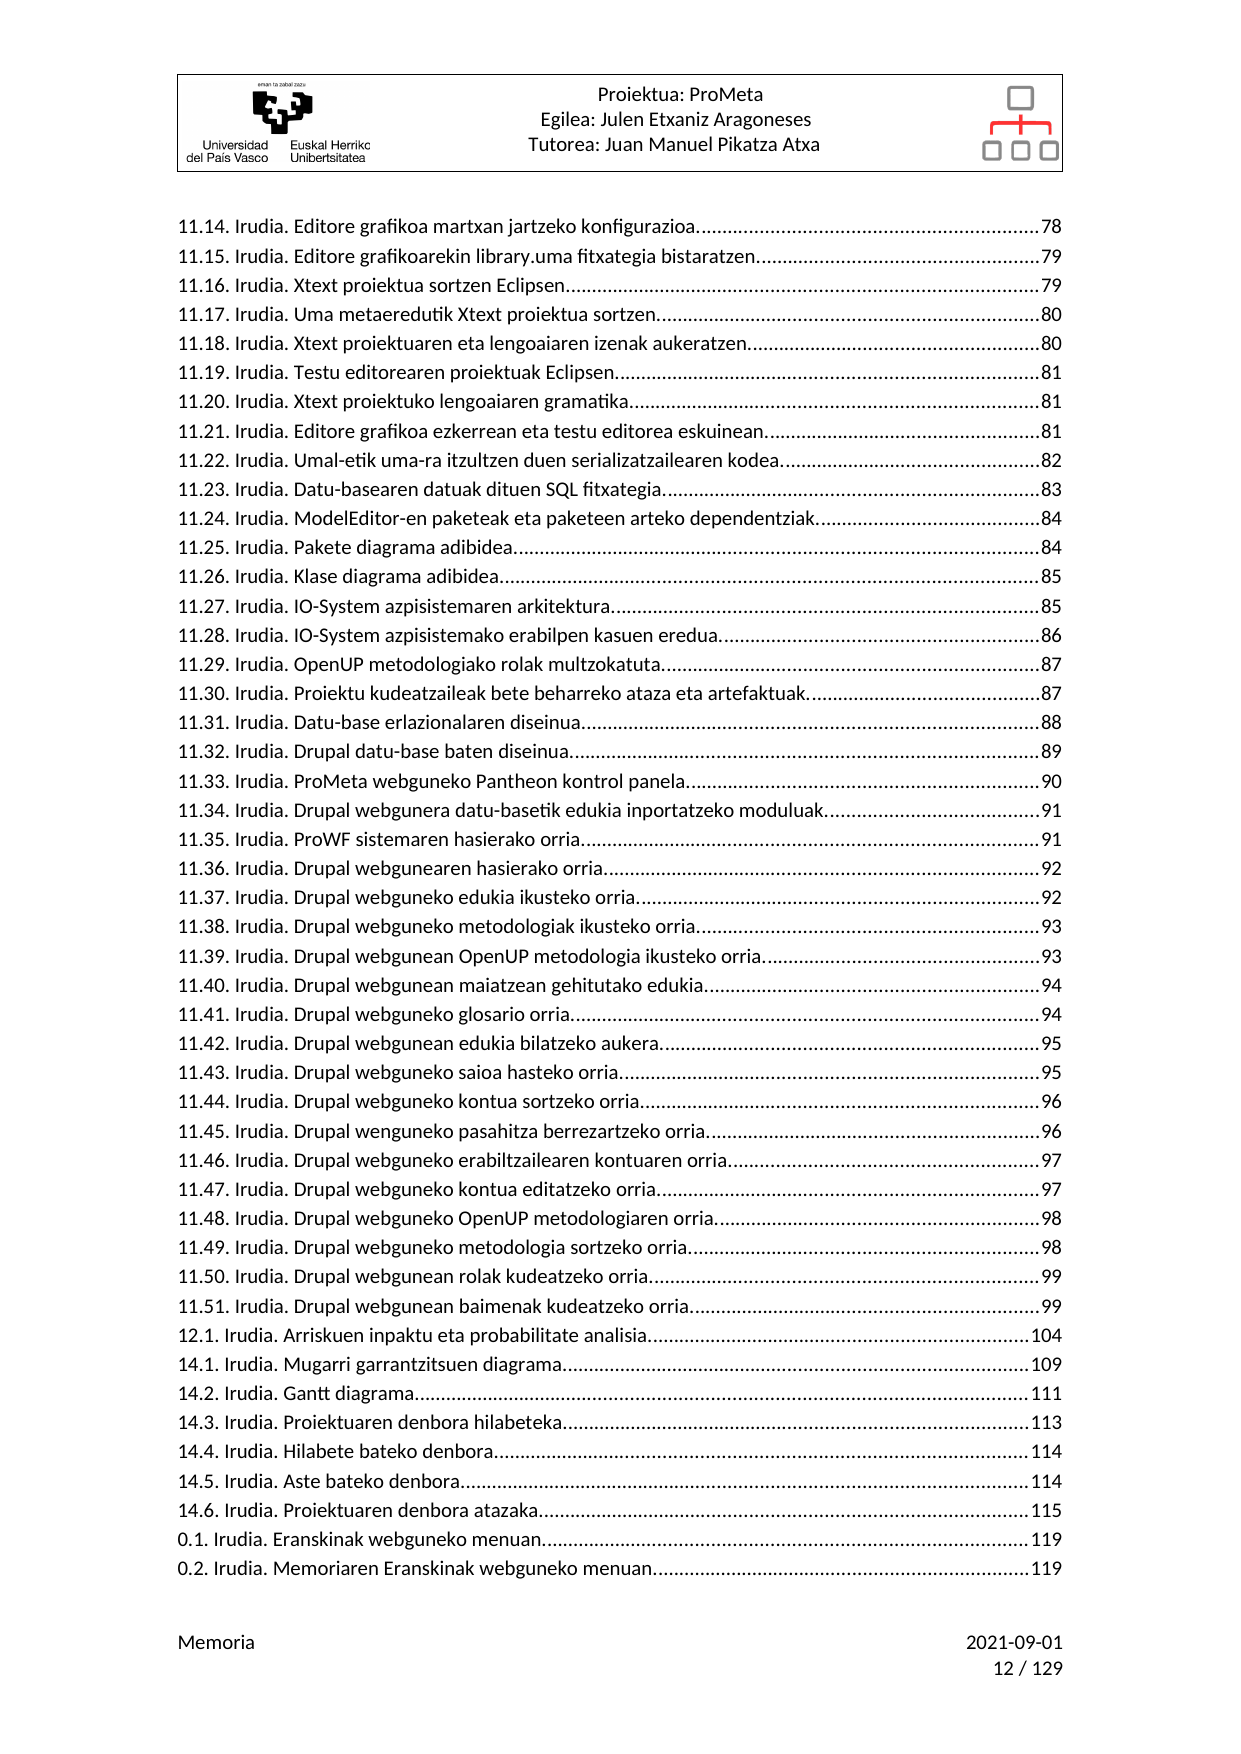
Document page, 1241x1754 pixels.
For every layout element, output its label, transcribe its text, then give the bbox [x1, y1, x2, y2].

picture [182, 81, 370, 162]
text 11.34. Irudia. Drupal webgunera datu-basetik edukia inportatzeko moduluak. 91 [177, 797, 1063, 822]
text 11.35. Irudia. ProWF sistemaren hasierako orria. 91 [177, 826, 1063, 852]
text 11.39. Irudia. Drupal webgunean OpenUP metodologia ikusteko orria. 93 [177, 943, 1063, 968]
text 11.29. Irudia. OpenUP metodologiako rolak multzokatuta. 87 [177, 651, 1063, 677]
text 11.32. Irudia. Drupal datu-base baten diseinua. 89 [177, 739, 1063, 764]
text 14.5. Irudia. Aste bateko denbora. 114 [177, 1468, 1063, 1493]
text 11.19. Irudia. Testu editorearen proiektuak Eclipsen. 81 [177, 359, 1063, 385]
text 11.25. Irudia. Pakete diagrama adibidea. 84 [177, 534, 1063, 560]
text 11.17. Irudia. Uma metaeredutik Xtext proiektua sortzen. 80 [177, 301, 1063, 327]
text 11.18. Irudia. Xtext proiektuaren eta lengoaiaren izenak aukeratzen. 80 [177, 330, 1063, 356]
text 11.49. Irudia. Drupal webguneko metodologia sortzeko orria. 98 [177, 1234, 1063, 1260]
text 12.1. Irudia. Arriskuen inpaktu eta probabilitate analisia. 104 [177, 1322, 1063, 1347]
text 11.30. Irudia. Proiektu kudeatzaileak bete beharreko ataza eta artefaktuak. 87 [177, 680, 1063, 706]
text 11.23. Irudia. Datu-basearen datuak dituen SQL fitxategia. 83 [177, 476, 1063, 502]
text 11.43. Irudia. Drupal webguneko saioa hasteko orria. 95 [177, 1059, 1063, 1085]
text 14.4. Irudia. Hilabete bateko denbora. 114 [177, 1439, 1063, 1464]
text 11.37. Irudia. Drupal webguneko edukia ikusteko orria. 92 [177, 884, 1063, 910]
text 11.20. Irudia. Xtext proiektuko lengoaiaren gramatika. 81 [177, 389, 1063, 414]
text 11.44. Irudia. Drupal webguneko kontua sortzeko orria. 96 [177, 1089, 1063, 1114]
text 11.41. Irudia. Drupal webguneko glosario orria. 94 [177, 1001, 1063, 1027]
text 0.1. Irudia. Eranskinak webguneko menuan. 119 [177, 1526, 1063, 1552]
text 11.42. Irudia. Drupal webgunean edukia bilatzeko aukera. 95 [177, 1030, 1063, 1056]
text 11.26. Irudia. Klase diagrama adibidea. 85 [177, 564, 1063, 589]
text 11.15. Irudia. Editore grafikoarekin library.uma fitxategia bistaratzen. 79 [177, 243, 1063, 268]
text 11.36. Irudia. Drupal webgunearen hasierako orria. 92 [177, 855, 1063, 881]
text 11.21. Irudia. Editore grafikoa ezkerrean eta testu editorea eskuinean. 81 [177, 418, 1063, 443]
text 11.51. Irudia. Drupal webgunean baimenak kudeatzeko orria. 99 [177, 1293, 1063, 1318]
text 11.16. Irudia. Xtext proiektua sortzen Eclipsen. 79 [177, 272, 1063, 297]
text 0.2. Irudia. Memoriaren Eranskinak webguneko menuan. 119 [177, 1555, 1063, 1581]
text 11.22. Irudia. Umal-etik uma-ra itzultzen duen serializatzailearen kodea. 82 [177, 447, 1063, 472]
text 11.38. Irudia. Drupal webguneko metodologiak ikusteko orria. 93 [177, 914, 1063, 939]
text 11.47. Irudia. Drupal webguneko kontua editatzeko orria. 97 [177, 1176, 1063, 1202]
text 11.48. Irudia. Drupal webguneko OpenUP metodologiaren orria. 98 [177, 1205, 1063, 1231]
text 11.28. Irudia. IO-System azpisistemako erabilpen kasuen eredua. 86 [177, 622, 1063, 647]
picture [978, 80, 1060, 162]
text 14.3. Irudia. Proiektuaren denbora hilabeteka. 113 [177, 1409, 1063, 1435]
text 11.45. Irudia. Drupal wenguneko pasahitza berrezartzeko orria. 96 [177, 1118, 1063, 1143]
text 14.6. Irudia. Proiektuaren denbora atazaka. 115 [177, 1497, 1063, 1522]
text 11.40. Irudia. Drupal webgunean maiatzean gehitutako edukia. 94 [177, 972, 1063, 997]
text 11.50. Irudia. Drupal webgunean rolak kudeatzeko orria. 99 [177, 1264, 1063, 1289]
text 11.27. Irudia. IO-System azpisistemaren arkitektura. 85 [177, 593, 1063, 618]
text 11.46. Irudia. Drupal webguneko erabiltzailearen kontuaren orria. 97 [177, 1147, 1063, 1172]
text 11.33. Irudia. ProMeta webguneko Pantheon kontrol panela. 90 [177, 768, 1063, 793]
text 11.31. Irudia. Datu-base erlazionalaren diseinua. 88 [177, 709, 1063, 735]
text 11.14. Irudia. Editore grafikoa martxan jartzeko konfigurazioa. 78 [177, 214, 1063, 239]
text 14.1. Irudia. Mugarri garrantzitsuen diagrama. 109 [177, 1351, 1063, 1377]
text 11.24. Irudia. ModelEditor-en paketeak eta paketeen arteko dependentziak. 84 [177, 505, 1063, 531]
text 14.2. Irudia. Gantt diagrama. 111 [177, 1380, 1063, 1406]
